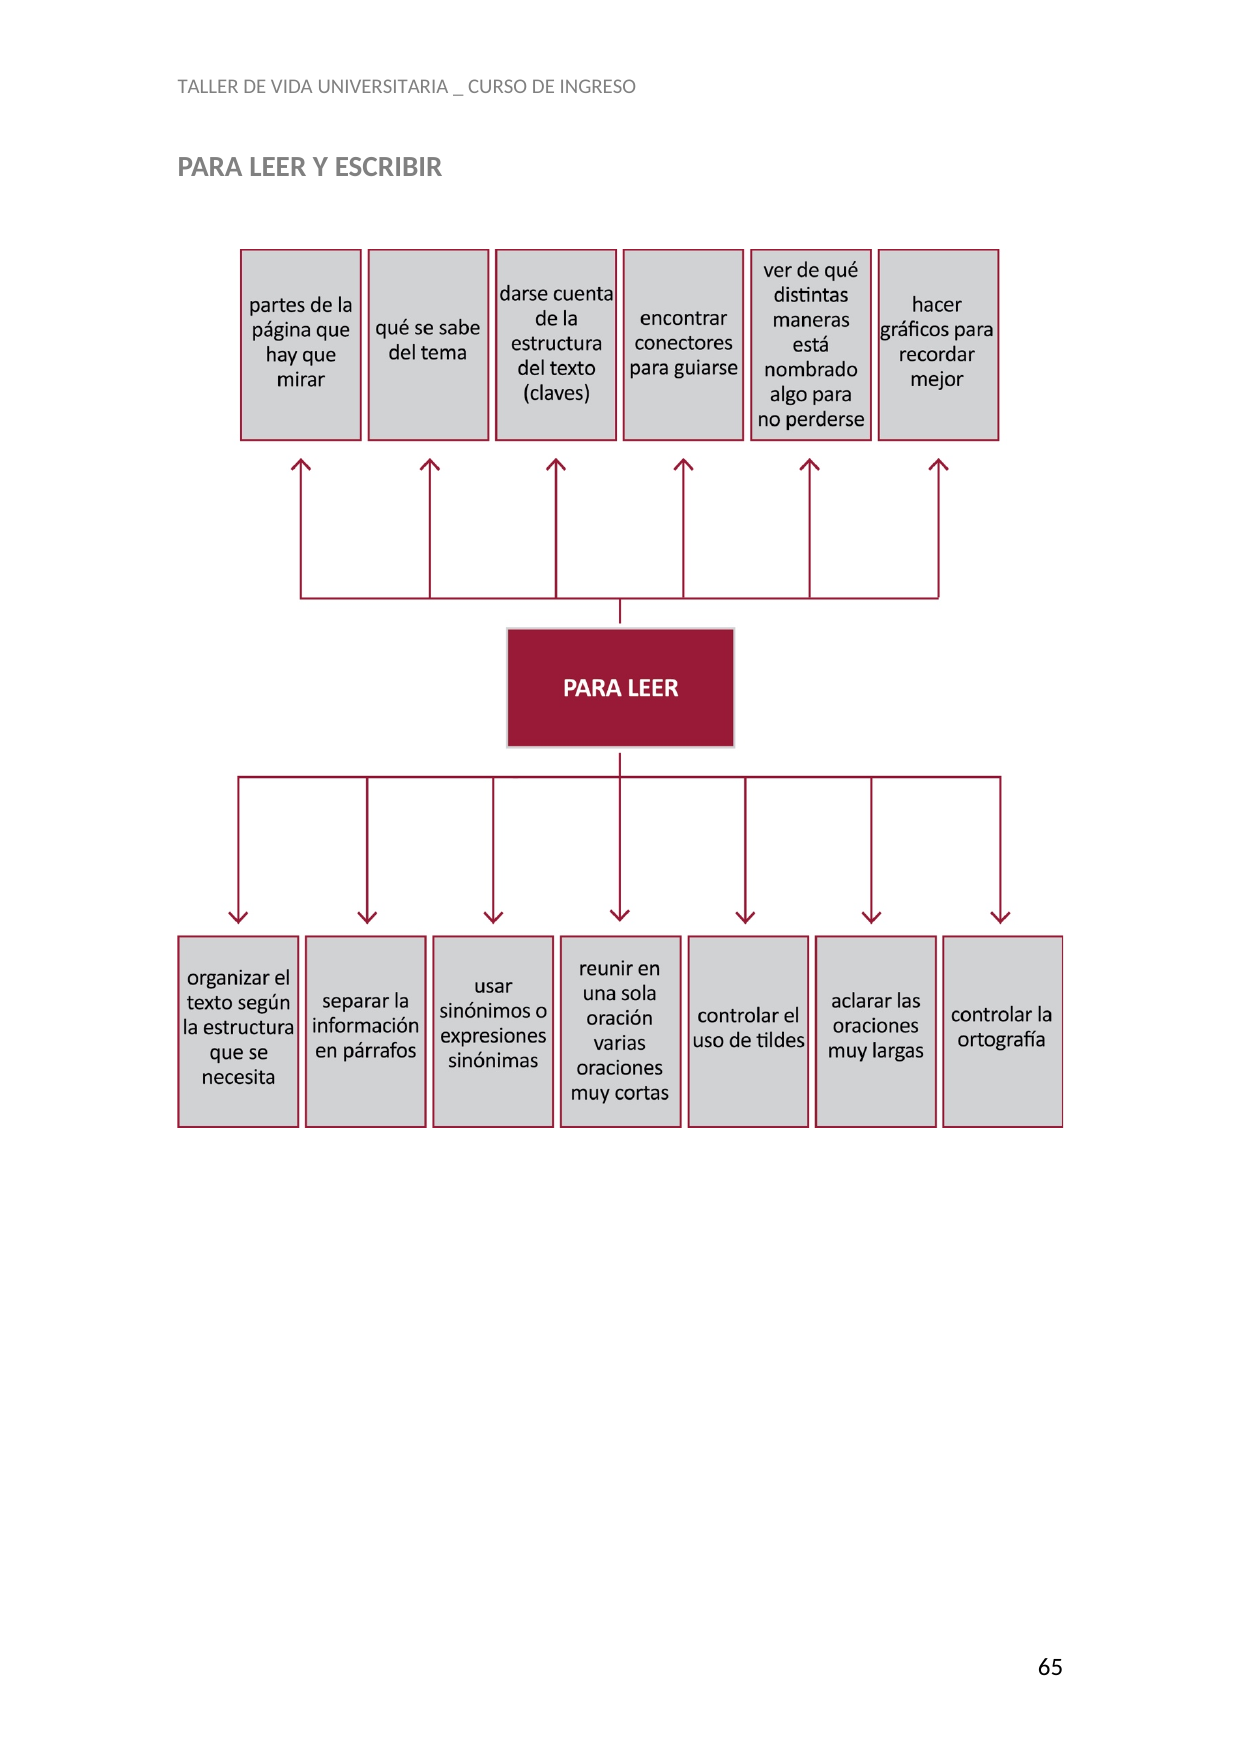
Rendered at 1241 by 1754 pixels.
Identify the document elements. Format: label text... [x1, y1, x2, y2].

text PARA LEER Y ESCRIBIR [177, 148, 1063, 183]
picture [177, 249, 1064, 1128]
